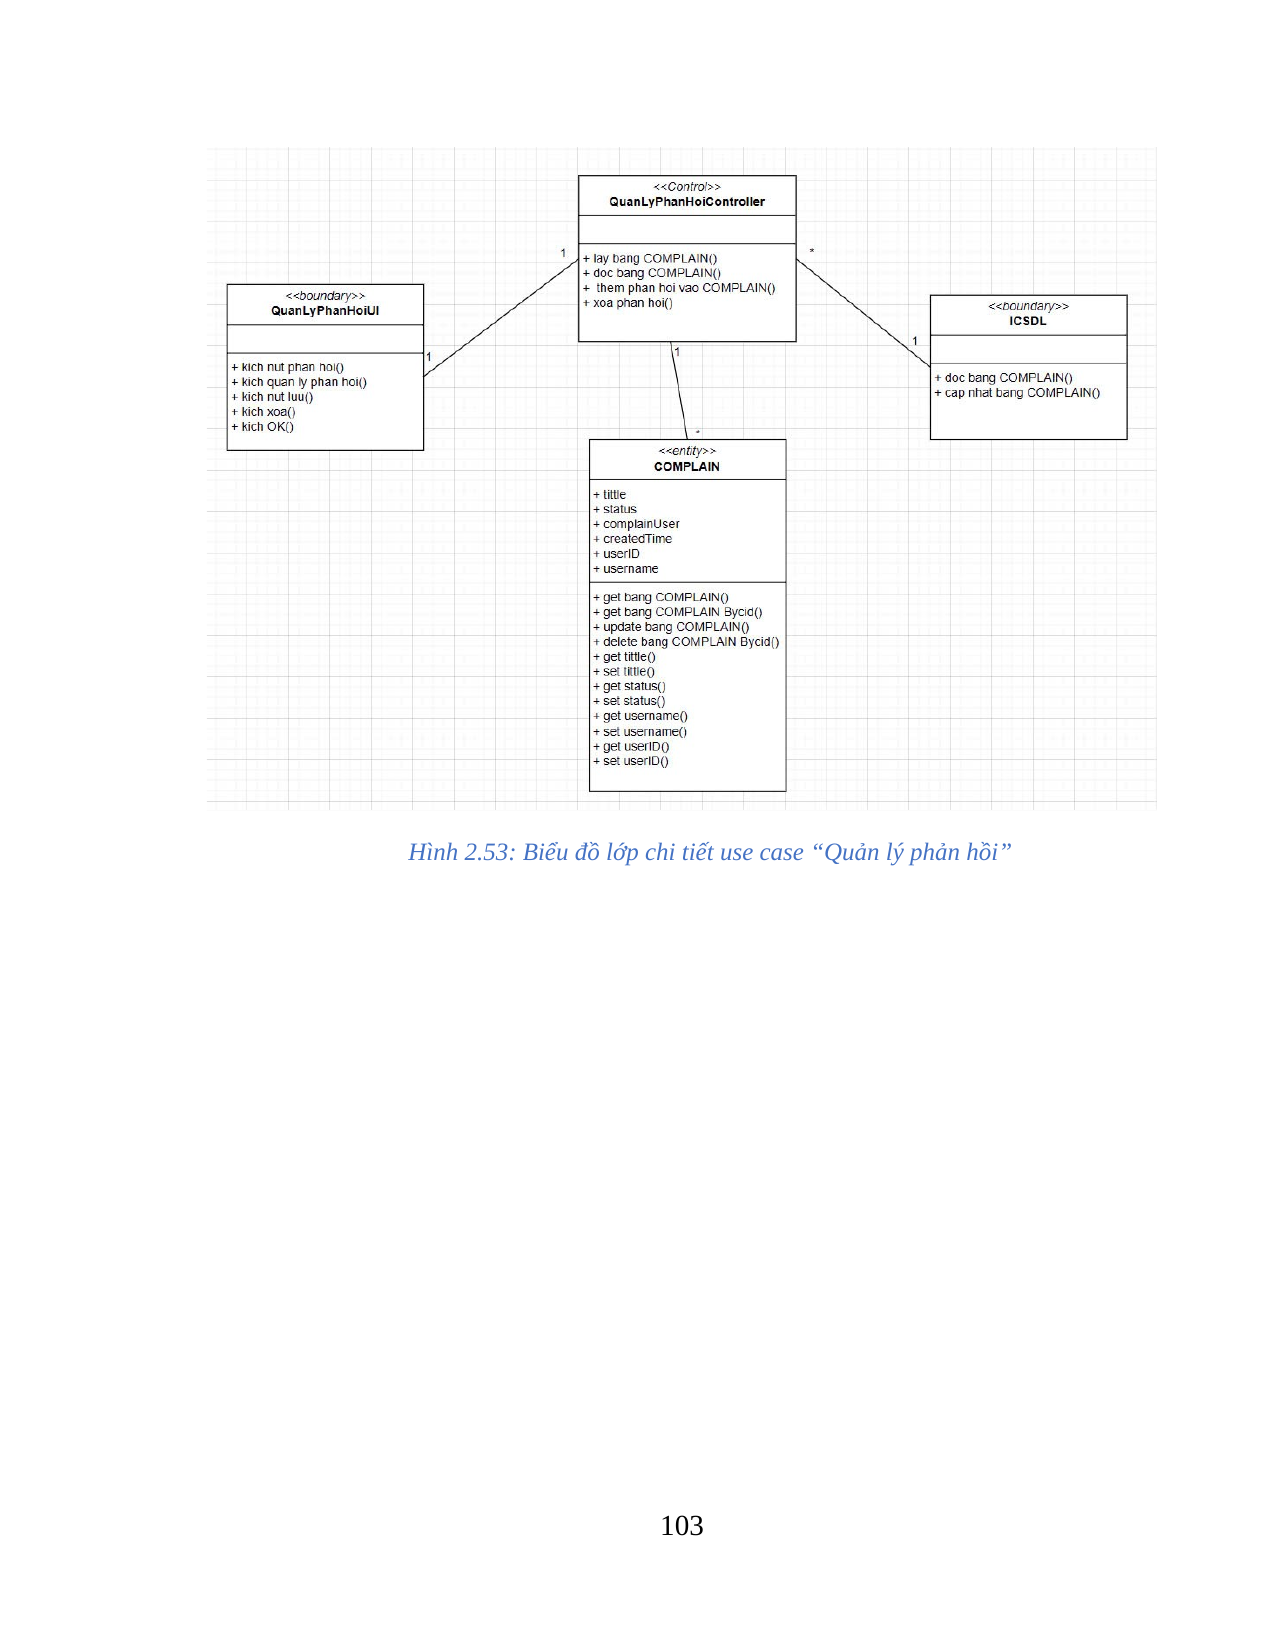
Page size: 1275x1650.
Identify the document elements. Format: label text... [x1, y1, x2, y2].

picture [206, 147, 1157, 811]
text Hình 2.53: Biểu đồ lớp chi tiết use case “Quản lý phản hồi” [207, 837, 1157, 866]
